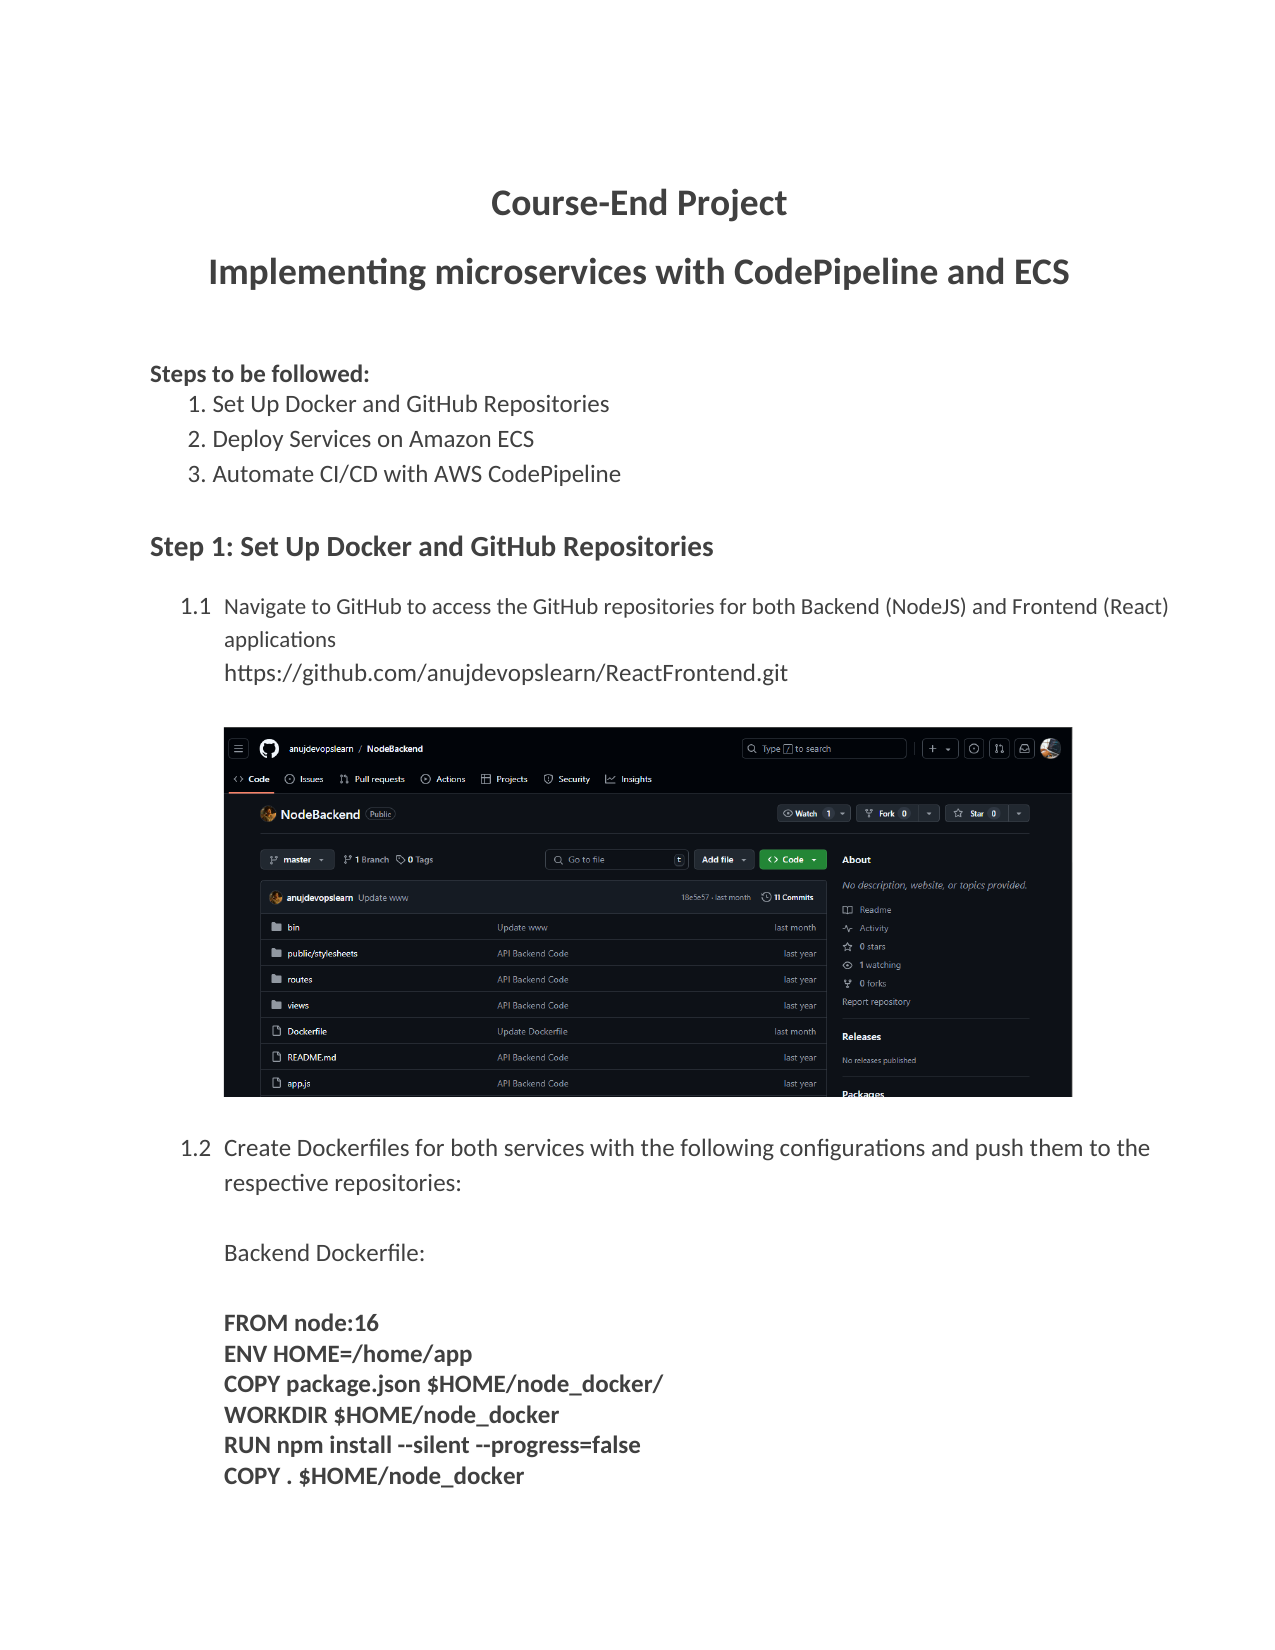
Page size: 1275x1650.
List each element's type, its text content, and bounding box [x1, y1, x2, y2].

text Steps to be followed: [150, 358, 1247, 388]
list https://github.com/anujdevopslearn/ReactFrontend.git [224, 657, 1247, 687]
list Create Dockerfiles for both services with the following configurations and push them to the respective repositories: [179, 1132, 1247, 1198]
text Course-End Project [32, 179, 1247, 224]
list Automate CI/CD with AWS CodePipeline [187, 458, 1247, 489]
list Backend Dockerfile: [224, 1237, 1247, 1268]
list Navigate to GitHub to access the GitHub repositories for both Backend (NodeJS) and Frontend (React) applications [179, 590, 1247, 653]
text Implementing microservices with CodePipeline and ECS [32, 248, 1247, 294]
text Step 1: Set Up Docker and GitHub Repositories [150, 528, 1247, 564]
picture [223, 727, 1073, 1097]
list COPY . $HOME/node_docker [224, 1460, 1247, 1490]
list FROM node:16 [224, 1307, 1247, 1338]
list ENV HOME=/home/app [224, 1338, 1247, 1368]
list Set Up Docker and GitHub Repositories [187, 388, 1247, 419]
list COPY package.json $HOME/node_docker/ [224, 1368, 1247, 1399]
list Deploy Services on Amazon ECS [187, 423, 1247, 454]
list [224, 1429, 1247, 1460]
list WORKDIR $HOME/node_docker [224, 1399, 1247, 1429]
